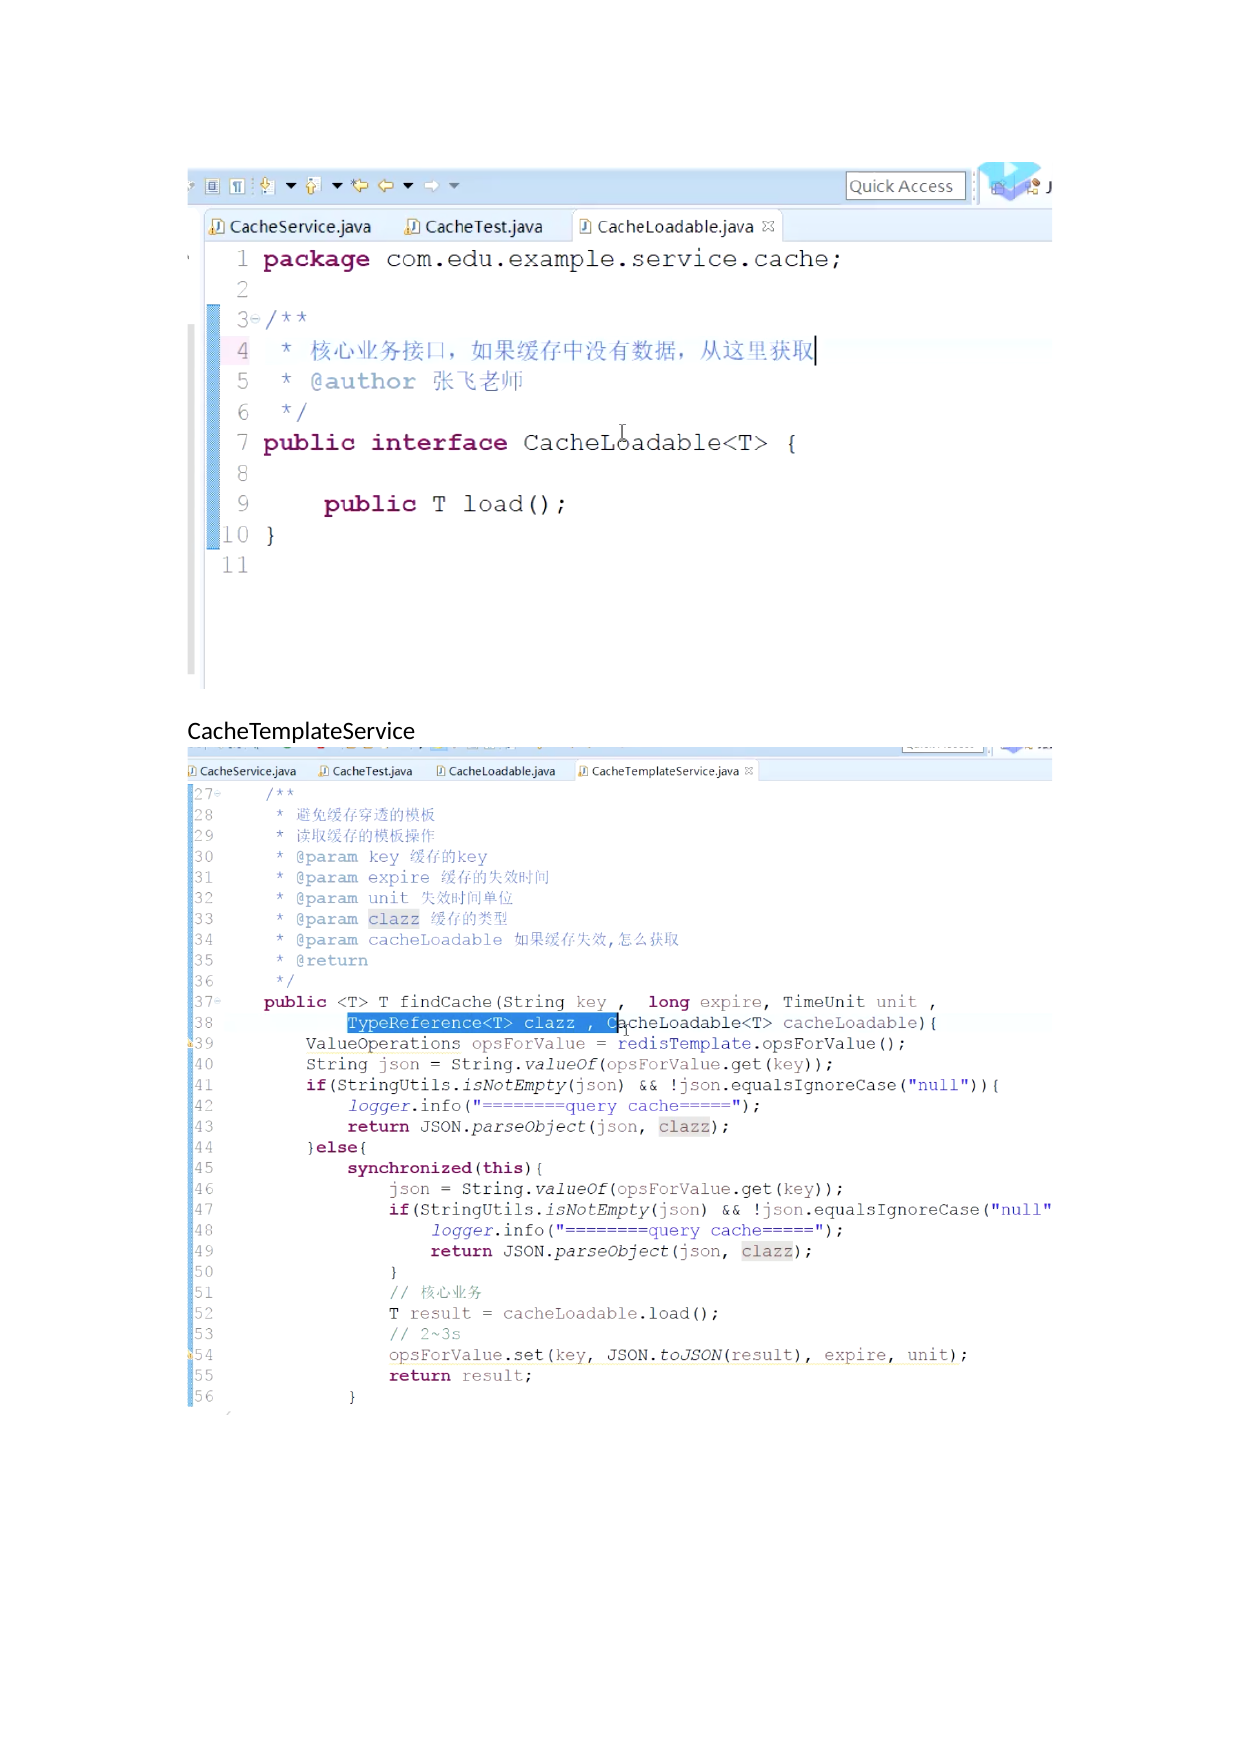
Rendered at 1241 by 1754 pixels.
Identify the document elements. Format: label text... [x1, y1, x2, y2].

text CacheTemplateService [187, 714, 1053, 747]
picture [187, 162, 1053, 689]
picture [187, 747, 1053, 1415]
